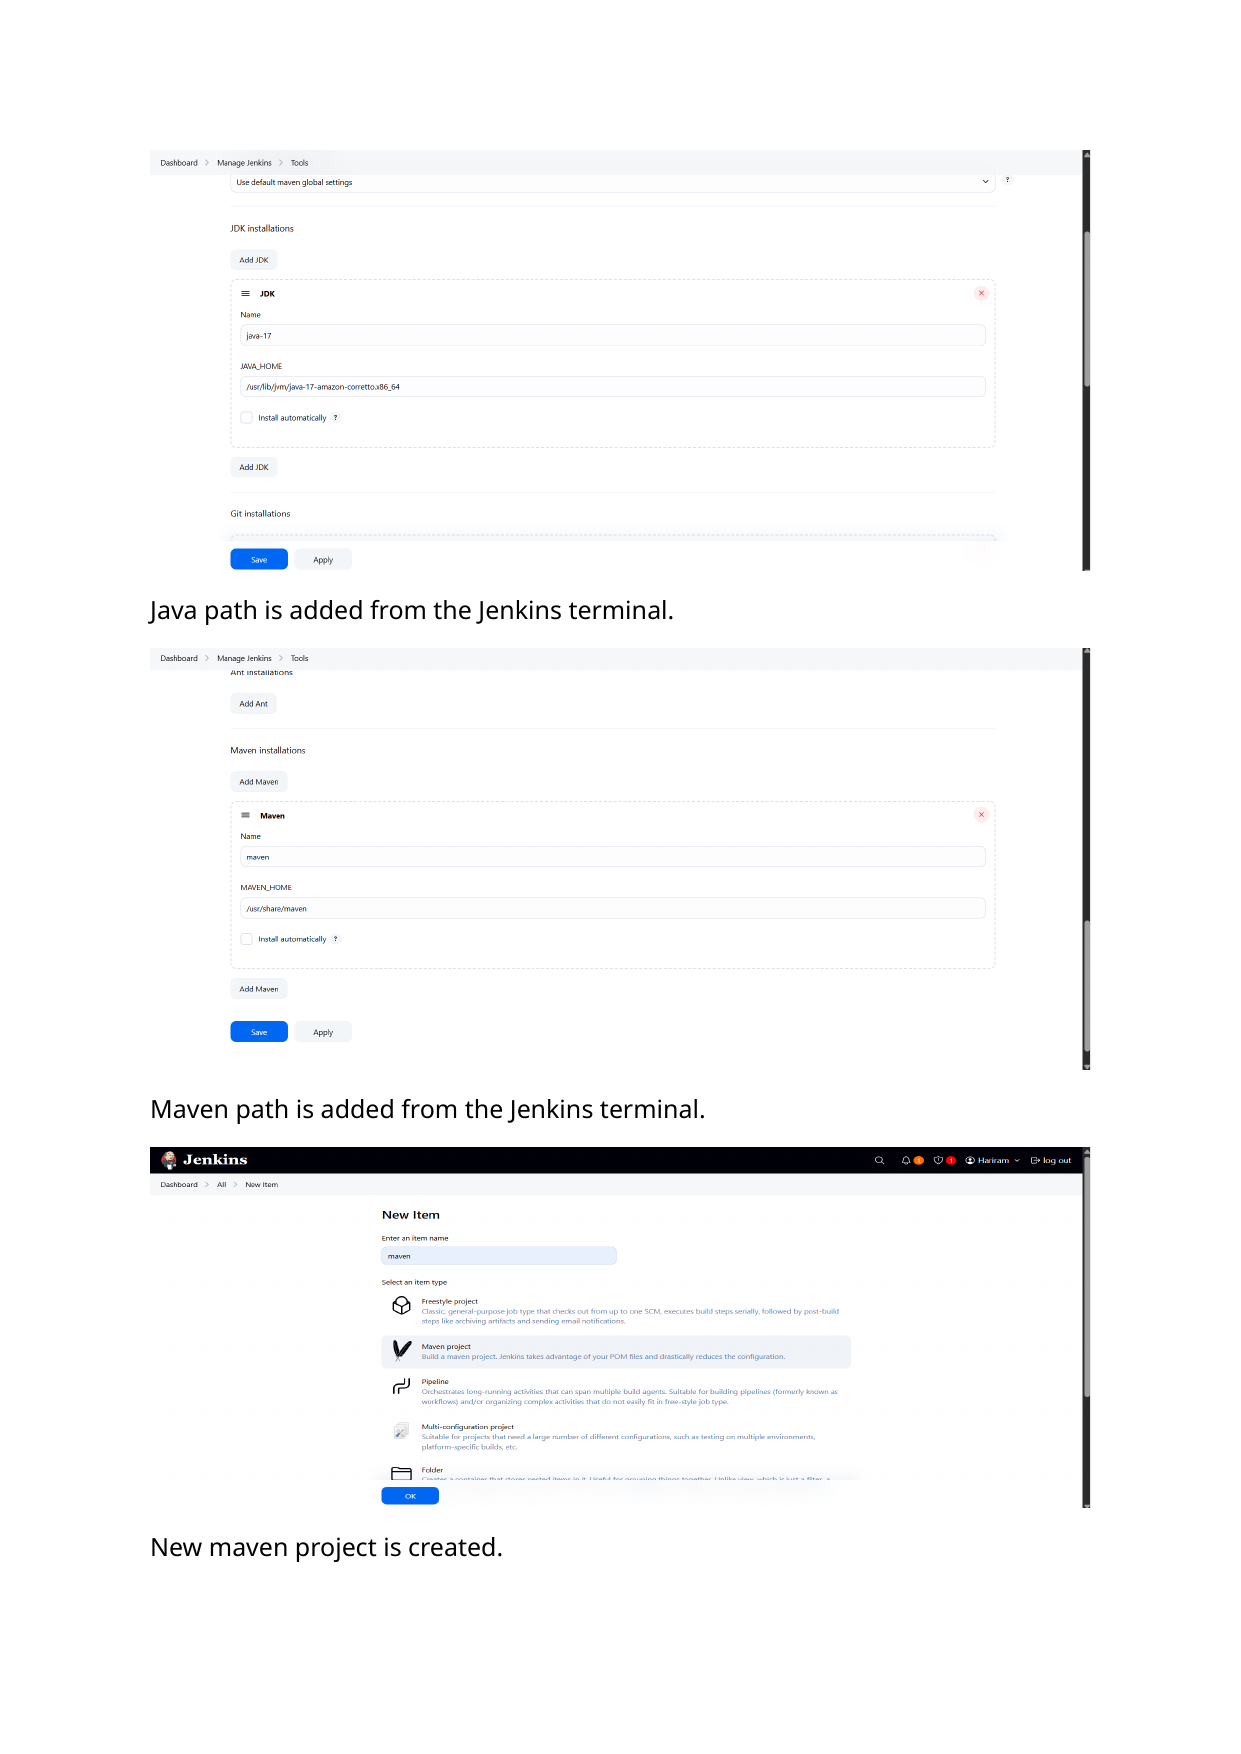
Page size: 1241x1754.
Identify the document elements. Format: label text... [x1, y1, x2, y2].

text Java path is added from the Jenkins terminal. [150, 593, 1090, 627]
picture [150, 1147, 1091, 1508]
text Maven path is added from the Jenkins terminal. [150, 1092, 1090, 1126]
text New maven project is created. [150, 1529, 1090, 1563]
picture [150, 648, 1091, 1070]
picture [150, 150, 1091, 571]
